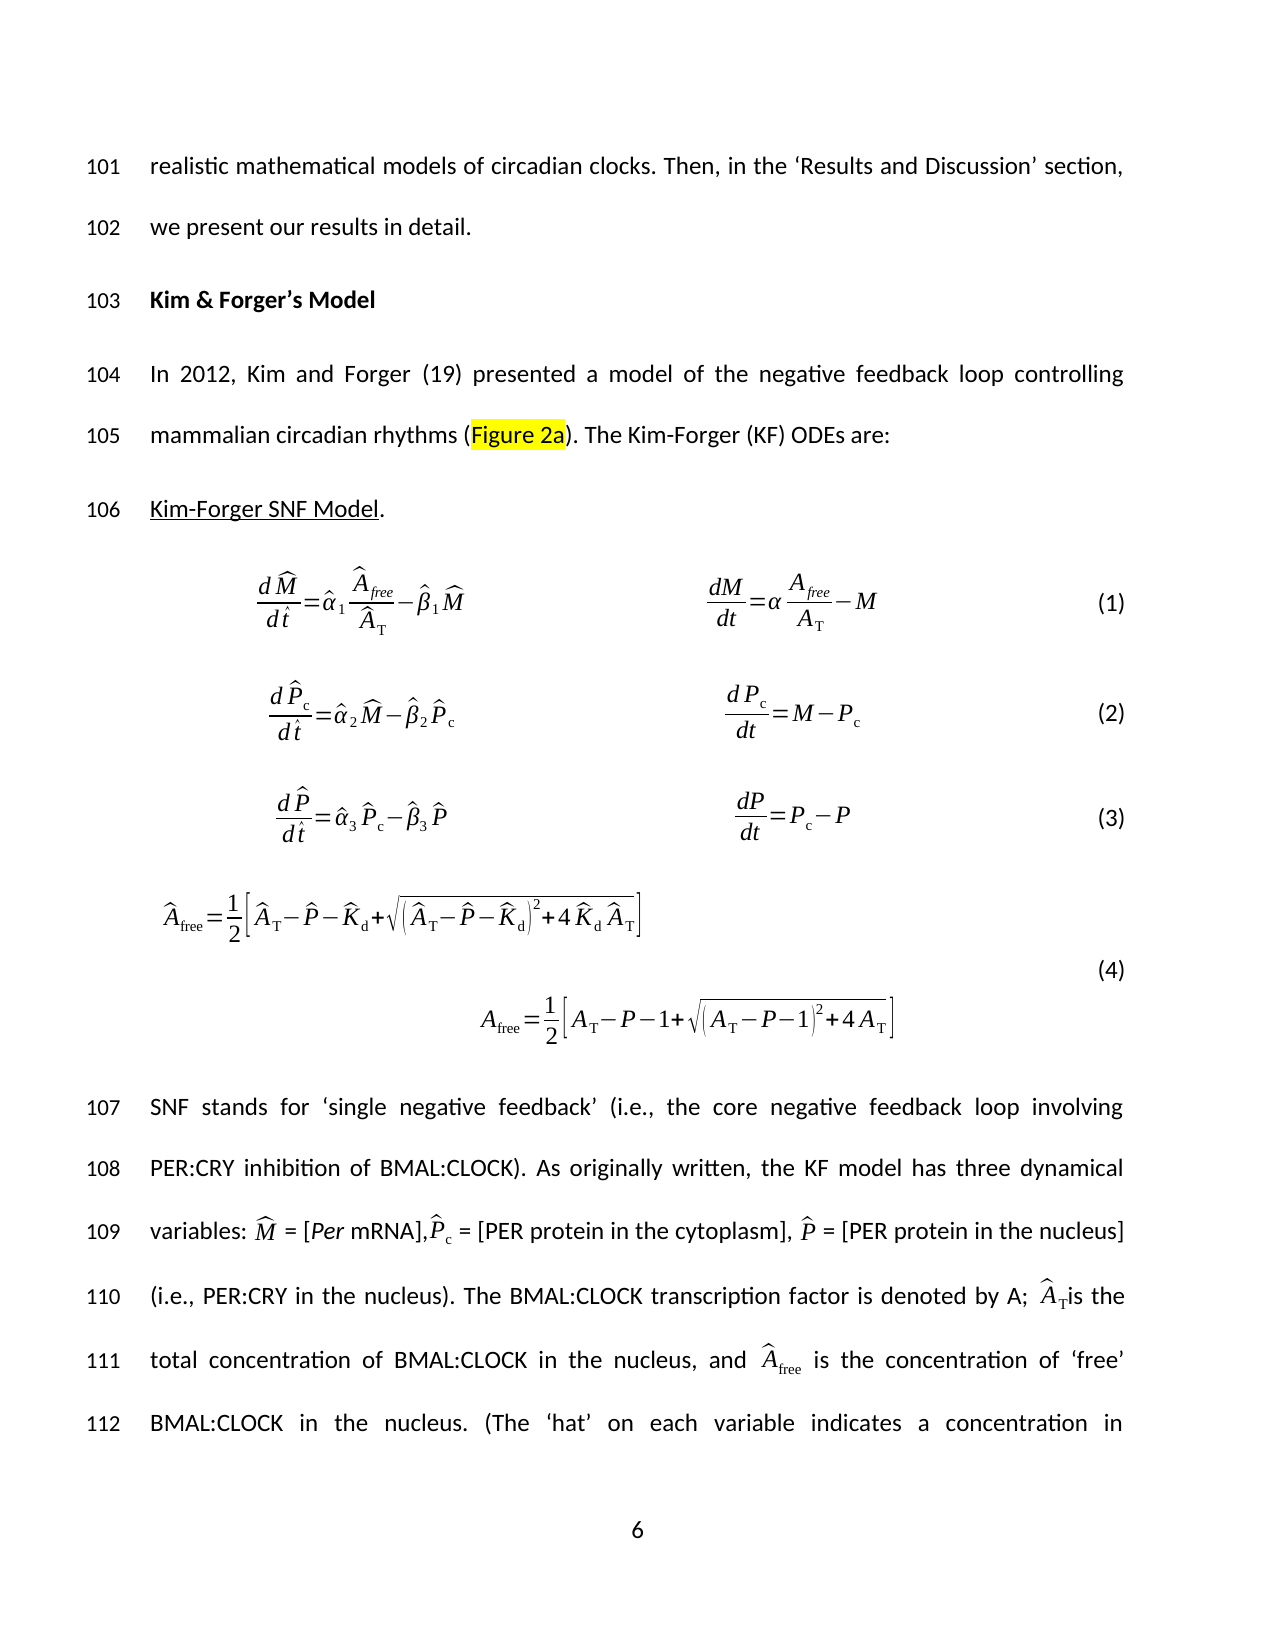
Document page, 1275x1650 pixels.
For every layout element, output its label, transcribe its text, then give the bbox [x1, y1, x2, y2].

table_cell [150, 786, 572, 889]
table_cell (4) [1013, 889, 1125, 1091]
table_cell (2) [1013, 679, 1125, 786]
table_header (1) [1013, 566, 1125, 679]
table_cell [572, 679, 1013, 786]
text Kim-Forger SNF Model. [150, 493, 1125, 523]
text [150, 150, 1125, 242]
table_header [150, 566, 572, 679]
table_cell [572, 786, 1013, 889]
table_header [572, 566, 1013, 679]
table_cell [150, 679, 572, 786]
text Kim & Forger’s Model [150, 284, 1125, 315]
table_cell (3) [1013, 786, 1125, 889]
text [150, 1091, 1125, 1438]
table_cell [150, 889, 1013, 1091]
text In 2012, Kim and Forger (19) presented a model of the negative feedback loop controlling mammalian circadian rhythms (Figure 2a). The Kim-Forger (KF) ODEs are: [150, 358, 1125, 450]
